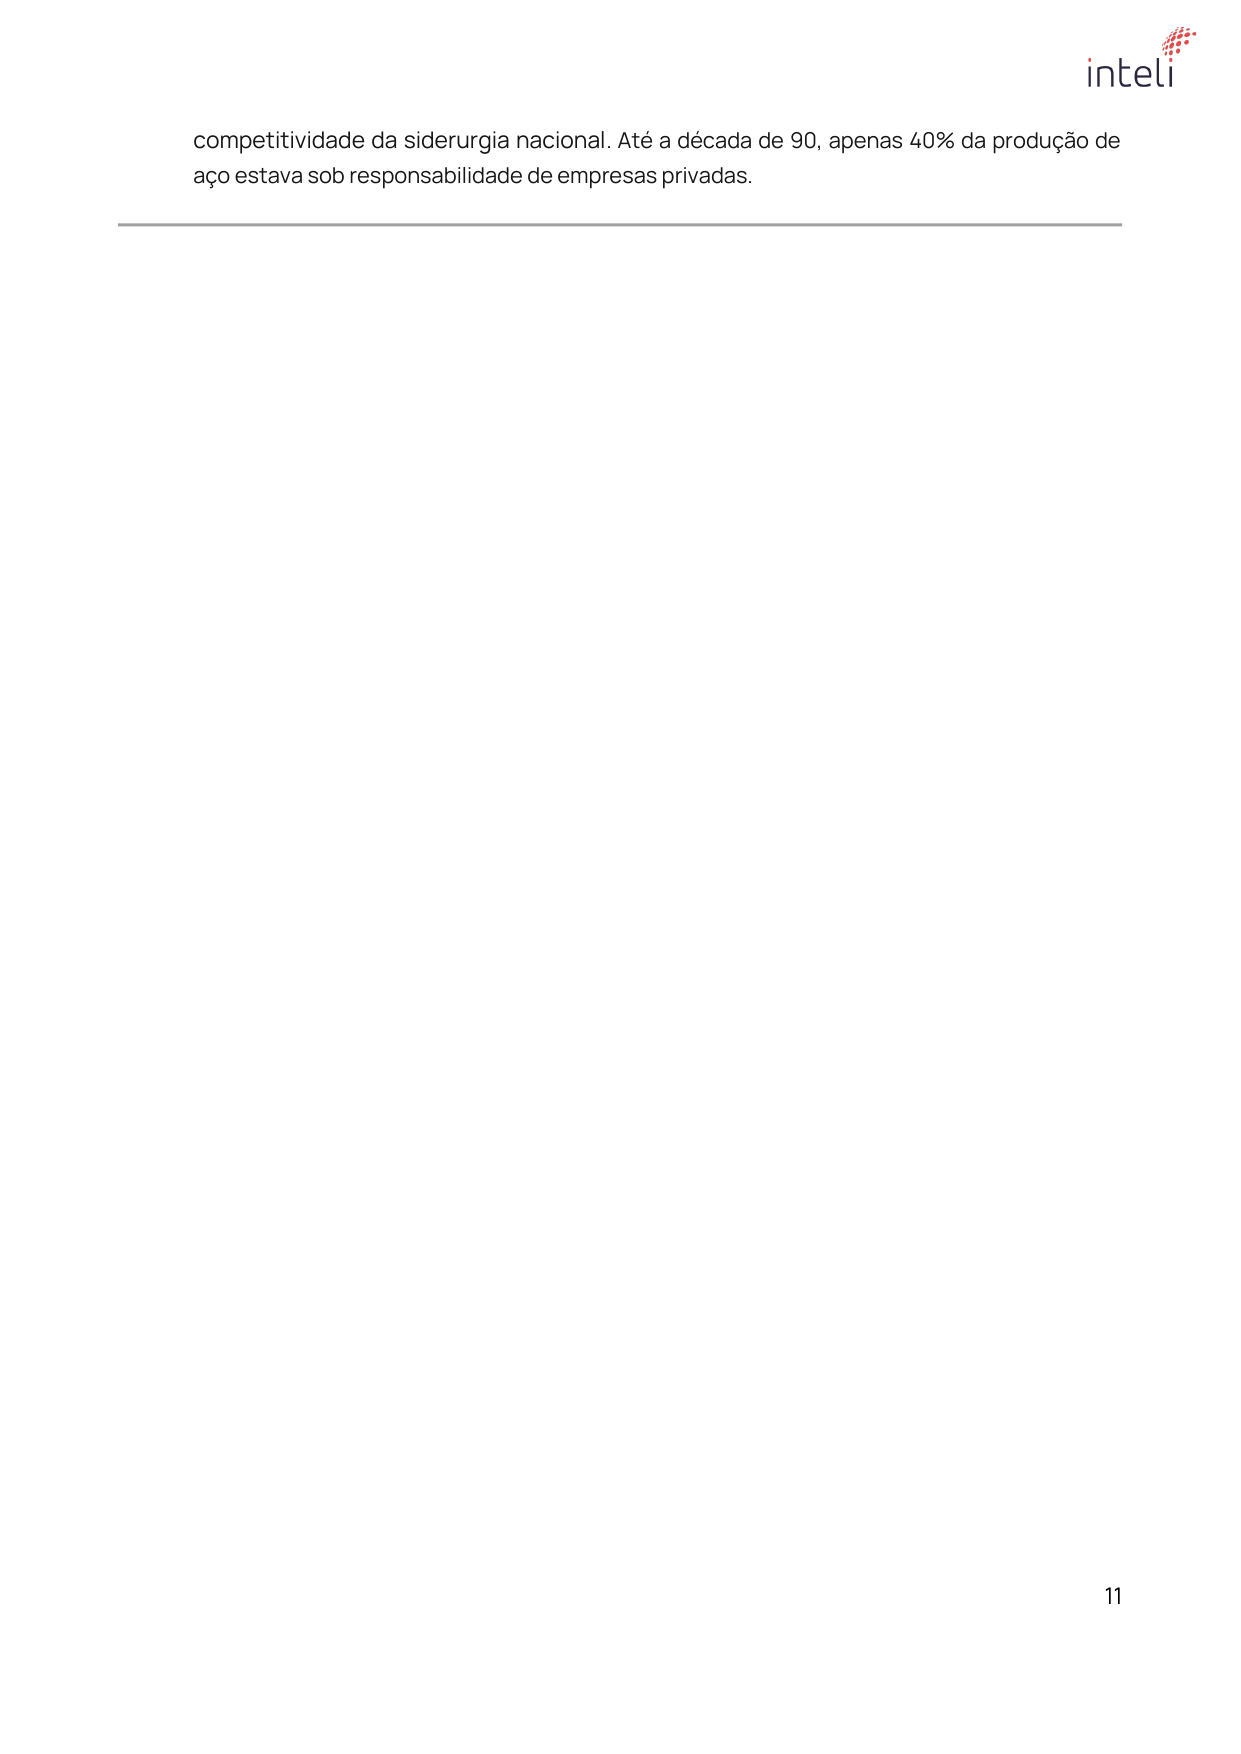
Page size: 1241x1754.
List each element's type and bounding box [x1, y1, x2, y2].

picture [1088, 27, 1197, 87]
text [193, 124, 1122, 190]
